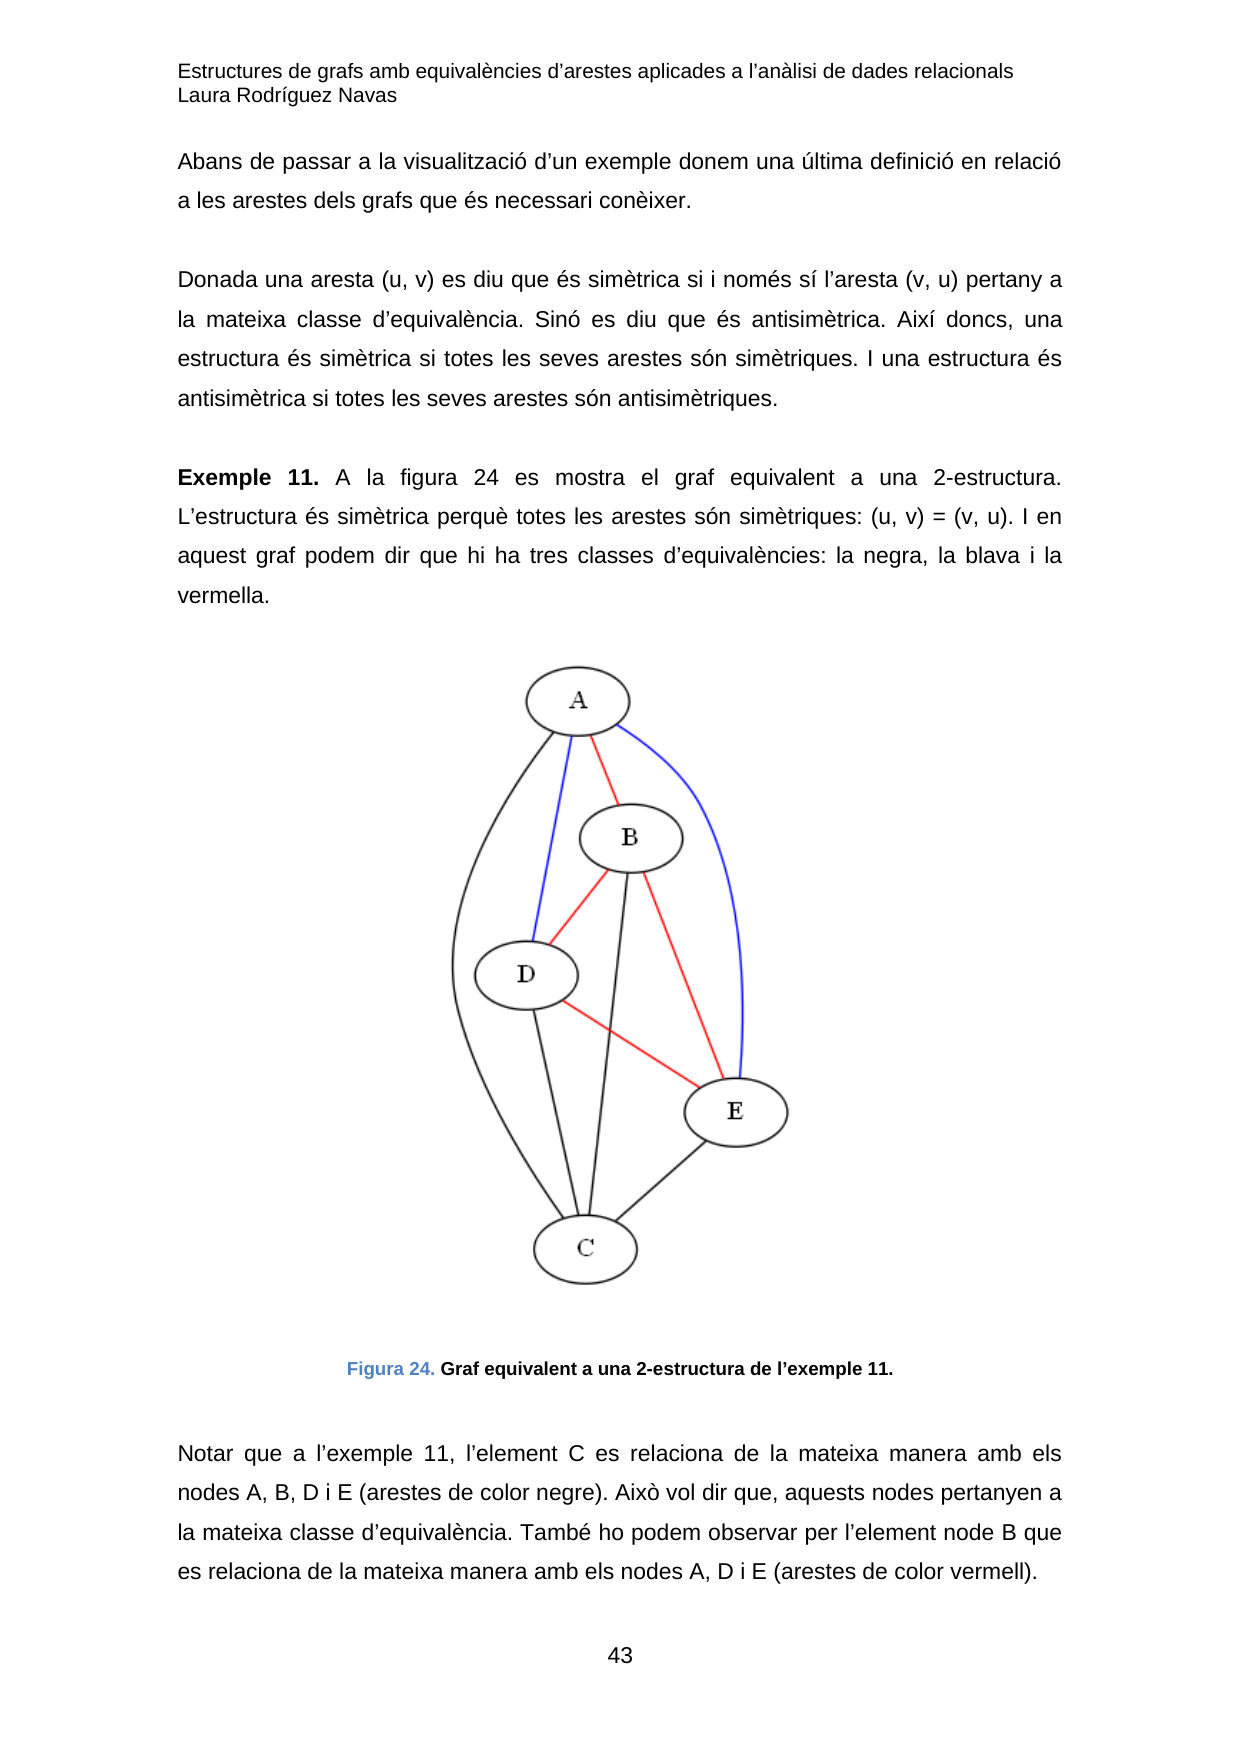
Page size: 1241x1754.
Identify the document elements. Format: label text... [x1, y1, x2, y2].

text Abans de passar a la visualització d’un exemple donem una última definició en relació a les arestes dels grafs que és necessari conèixer. [177, 148, 1063, 213]
text Donada una aresta (u, v) es diu que és simètrica si i només sí l’aresta (v, u) pertany a la mateixa classe d’equivalència. Sinó es diu que és antisimètrica. Així doncs, una estructura és simètrica si totes les seves arestes són simètriques. I una estructura és antisimètrica si totes les seves arestes són antisimètriques. [177, 266, 1063, 411]
picture [445, 660, 795, 1292]
text Figura 24. Graf equivalent a una 2-estructura de l’exemple 11. [177, 1358, 1063, 1379]
text Notar que a l’exemple 11, l’element C es relaciona de la mateixa manera amb els nodes A, B, D i E (arestes de color negre). Això vol dir que, aquests nodes pertanyen a la mateixa classe d’equivalència. També ho podem observar per l’element node B que es relaciona de la mateixa manera amb els nodes A, D i E (arestes de color vermell). [177, 1439, 1063, 1584]
text Exemple 11. A la figura 24 es mostra el graf equivalent a una 2-estructura. L’estructura és simètrica perquè totes les arestes són simètriques: (u, v) = (v, u). I en aquest graf podem dir que hi ha tres classes d’equivalències: la negra, la blava i la vermella. [177, 463, 1063, 608]
